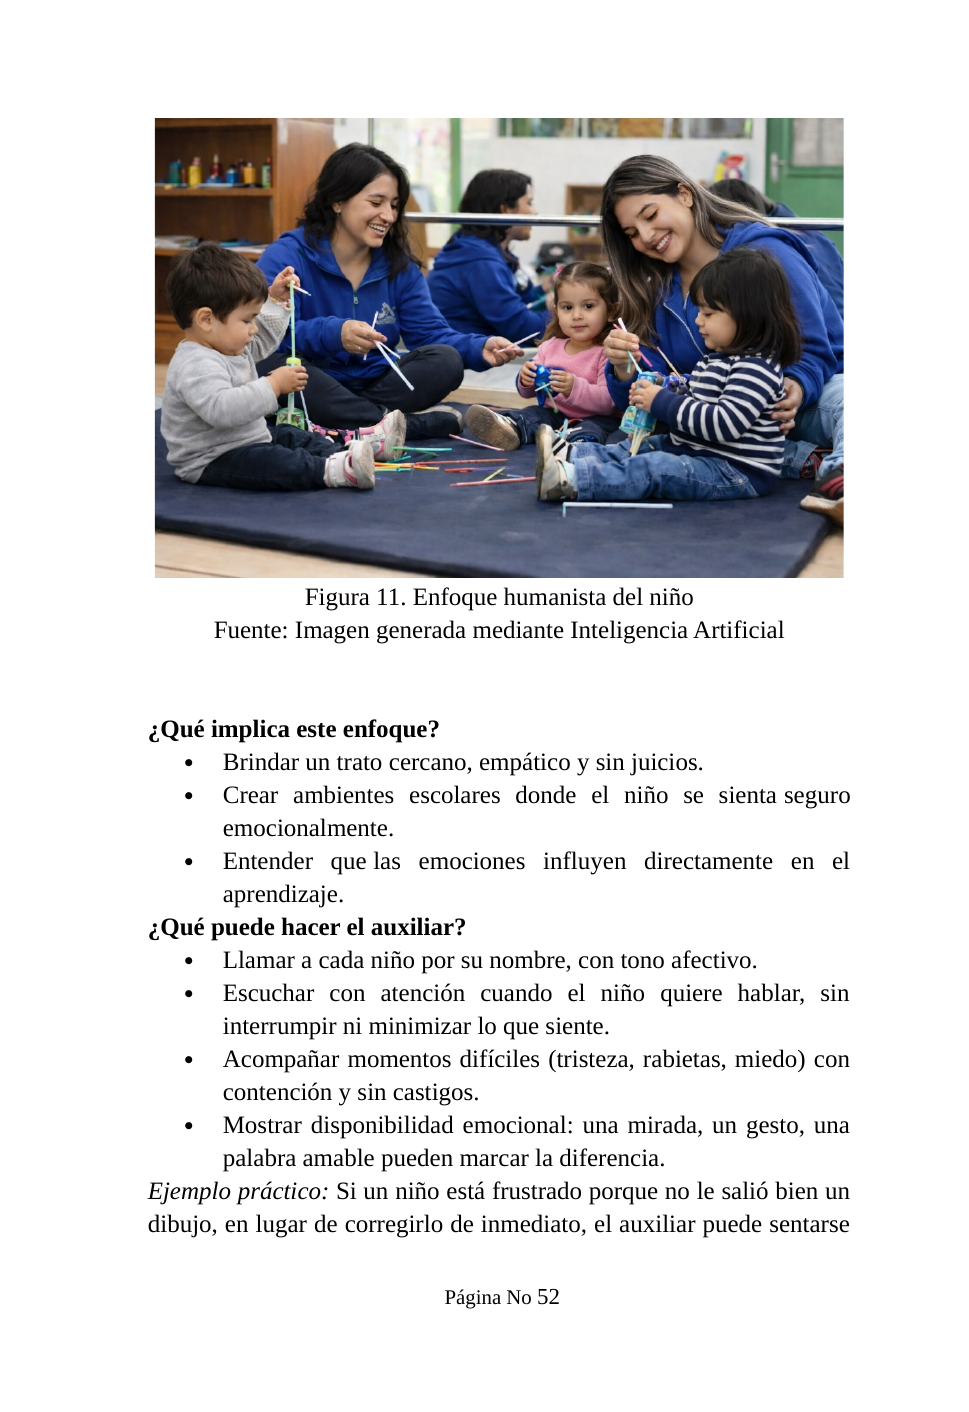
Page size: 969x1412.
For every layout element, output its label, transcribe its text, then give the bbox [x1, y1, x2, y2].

list Escuchar con atención cuando el niño quiere hablar, sin interrumpir ni minimizar lo que siente. [185, 978, 851, 1040]
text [148, 1176, 851, 1238]
list Entender que las emociones influyen directamente en el aprendizaje. [185, 846, 851, 908]
text ¿Qué implica este enfoque? [148, 714, 851, 743]
text ¿Qué puede hacer el auxiliar? [148, 912, 851, 941]
list Llamar a cada niño por su nombre, con tono afectivo. [185, 945, 851, 974]
text Figura 11. Enfoque humanista del niño [148, 582, 851, 611]
picture [154, 118, 844, 578]
text Fuente: Imagen generada mediante Inteligencia Artificial [148, 615, 851, 643]
list Acompañar momentos difíciles (tristeza, rabietas, miedo) con contención y sin castigos. [185, 1044, 851, 1106]
list Crear ambientes escolares donde el niño se sienta seguro emocionalmente. [185, 780, 851, 842]
list Brindar un trato cercano, empático y sin juicios. [185, 747, 851, 776]
list Mostrar disponibilidad emocional: una mirada, un gesto, una palabra amable pueden marcar la diferencia. [185, 1110, 851, 1172]
